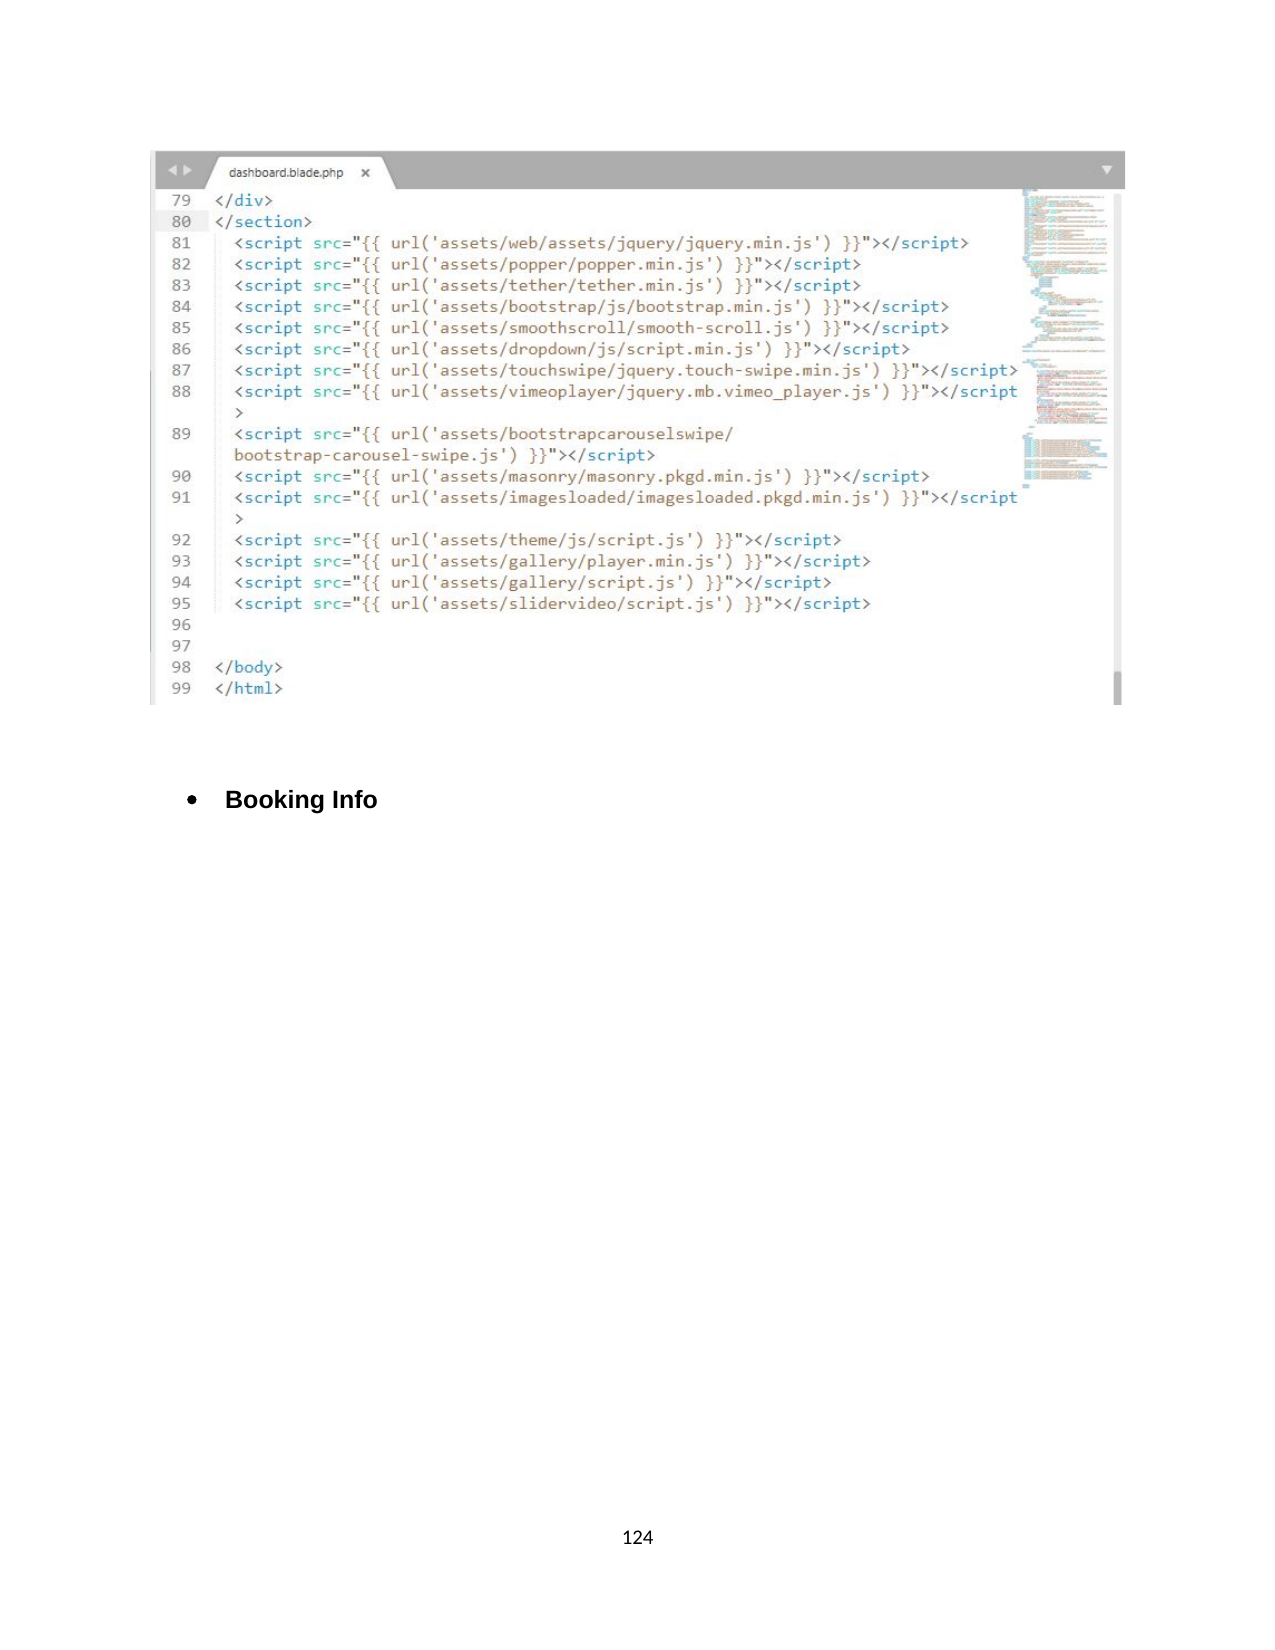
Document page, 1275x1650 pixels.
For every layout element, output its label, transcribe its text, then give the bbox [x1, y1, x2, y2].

list Booking Info [187, 785, 1125, 814]
picture [150, 150, 1125, 705]
